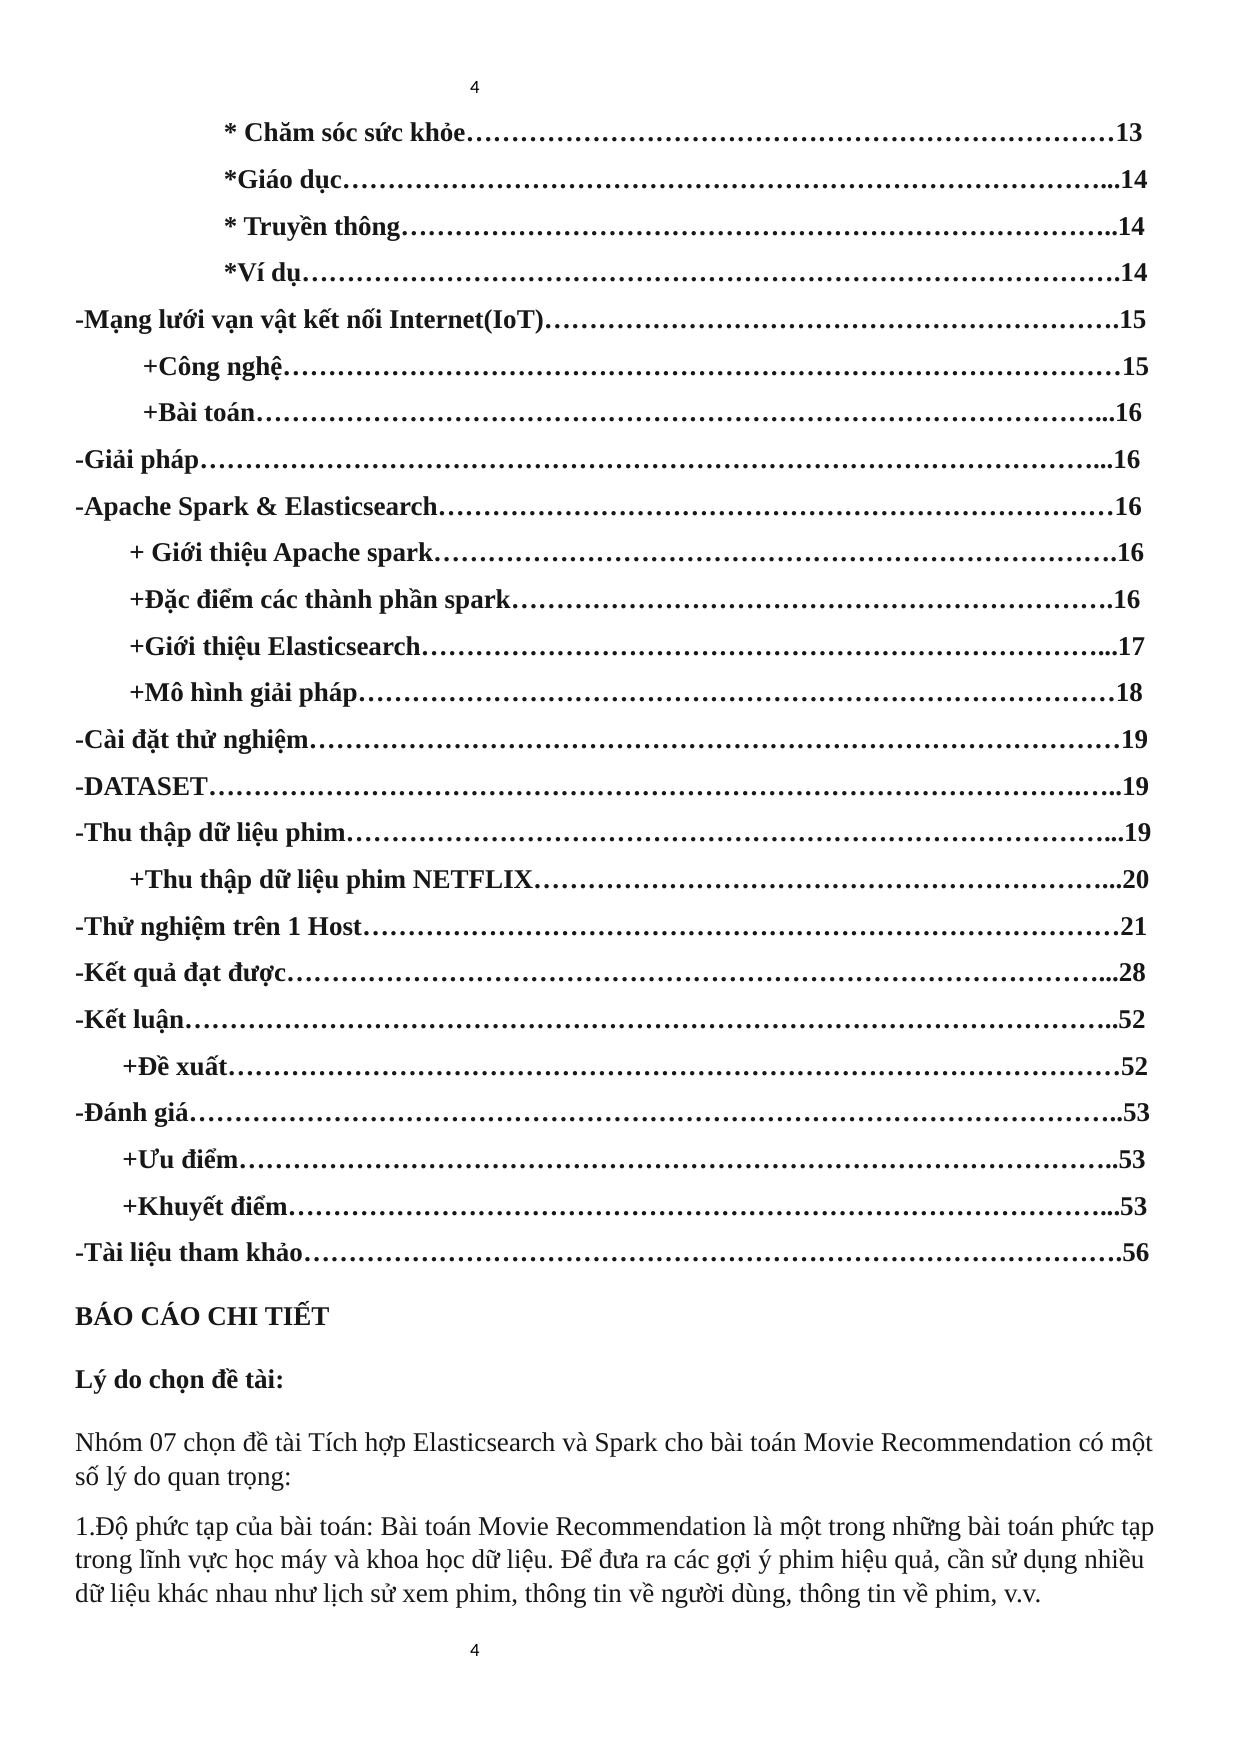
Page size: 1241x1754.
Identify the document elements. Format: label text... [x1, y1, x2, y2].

list * Chăm sóc sức khỏe………………………………………………………………13 [75, 116, 1165, 147]
list +Thu thập dữ liệu phim NETFLIX………………………………………………………...20 [75, 863, 1165, 894]
list +Giới thiệu Elasticsearch…………………………………………………………………...17 [75, 629, 1165, 661]
list -Thử nghiệm trên 1 Host…………………………………………………………………………21 [75, 909, 1165, 941]
list -Giải pháp………………………………………………………………………………………...16 [75, 443, 1165, 474]
list +Công nghệ…………………………………………………………………………………15 [75, 349, 1165, 381]
text BÁO CÁO CHI TIẾT [75, 1299, 1165, 1331]
list +Đặc điểm các thành phần spark………………………………………………………….16 [75, 583, 1165, 614]
list *Giáo dục…………………………………………………………………………...14 [75, 163, 1165, 194]
list * Truyền thông……………………………………………………………………..14 [75, 209, 1165, 241]
list -Cài đặt thử nghiệm………………………………………………………………………………19 [75, 723, 1165, 754]
text Lý do chọn đề tài: [75, 1363, 1165, 1394]
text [75, 1510, 1165, 1608]
list -Kết luận…………………………………………………………………………………………..52 [75, 1003, 1165, 1034]
list *Ví dụ……………………………………………………………………………….14 [75, 256, 1165, 287]
list -Đánh giá…………………………………………………………………………………………..53 [75, 1096, 1165, 1127]
list +Bài toán…………………………………………………………………………………...16 [75, 396, 1165, 427]
list +Ưu điểm……………………………………………………………………………………..53 [75, 1143, 1165, 1174]
text Nhóm 07 chọn đề tài Tích hợp Elasticsearch và Spark cho bài toán Movie Recommendation có một số lý do quan trọng: [75, 1426, 1165, 1491]
list -Apache Spark & Elasticsearch…………………………………………………………………16 [75, 489, 1165, 521]
list -Thu thập dữ liệu phim…………………………………………………………………………...19 [75, 816, 1165, 847]
list -Tài liệu tham khảo……………………………………………………………………………….56 [75, 1236, 1165, 1267]
list +Mô hình giải pháp…………………………………………………………………………18 [75, 676, 1165, 707]
list -Mạng lưới vạn vật kết nối Internet(IoT)……………………………………………………….15 [75, 303, 1165, 334]
list -Kết quả đạt được………………………………………………………………………………...28 [75, 956, 1165, 987]
list +Khuyết điểm………………………………………………………………………………...53 [75, 1189, 1165, 1221]
list -DATASET…………………………………………………………………………………….…..19 [75, 769, 1165, 801]
list + Giới thiệu Apache spark………………………………………………………………….16 [75, 536, 1165, 567]
list +Đề xuất………………………………………………………………………………………52 [75, 1049, 1165, 1081]
